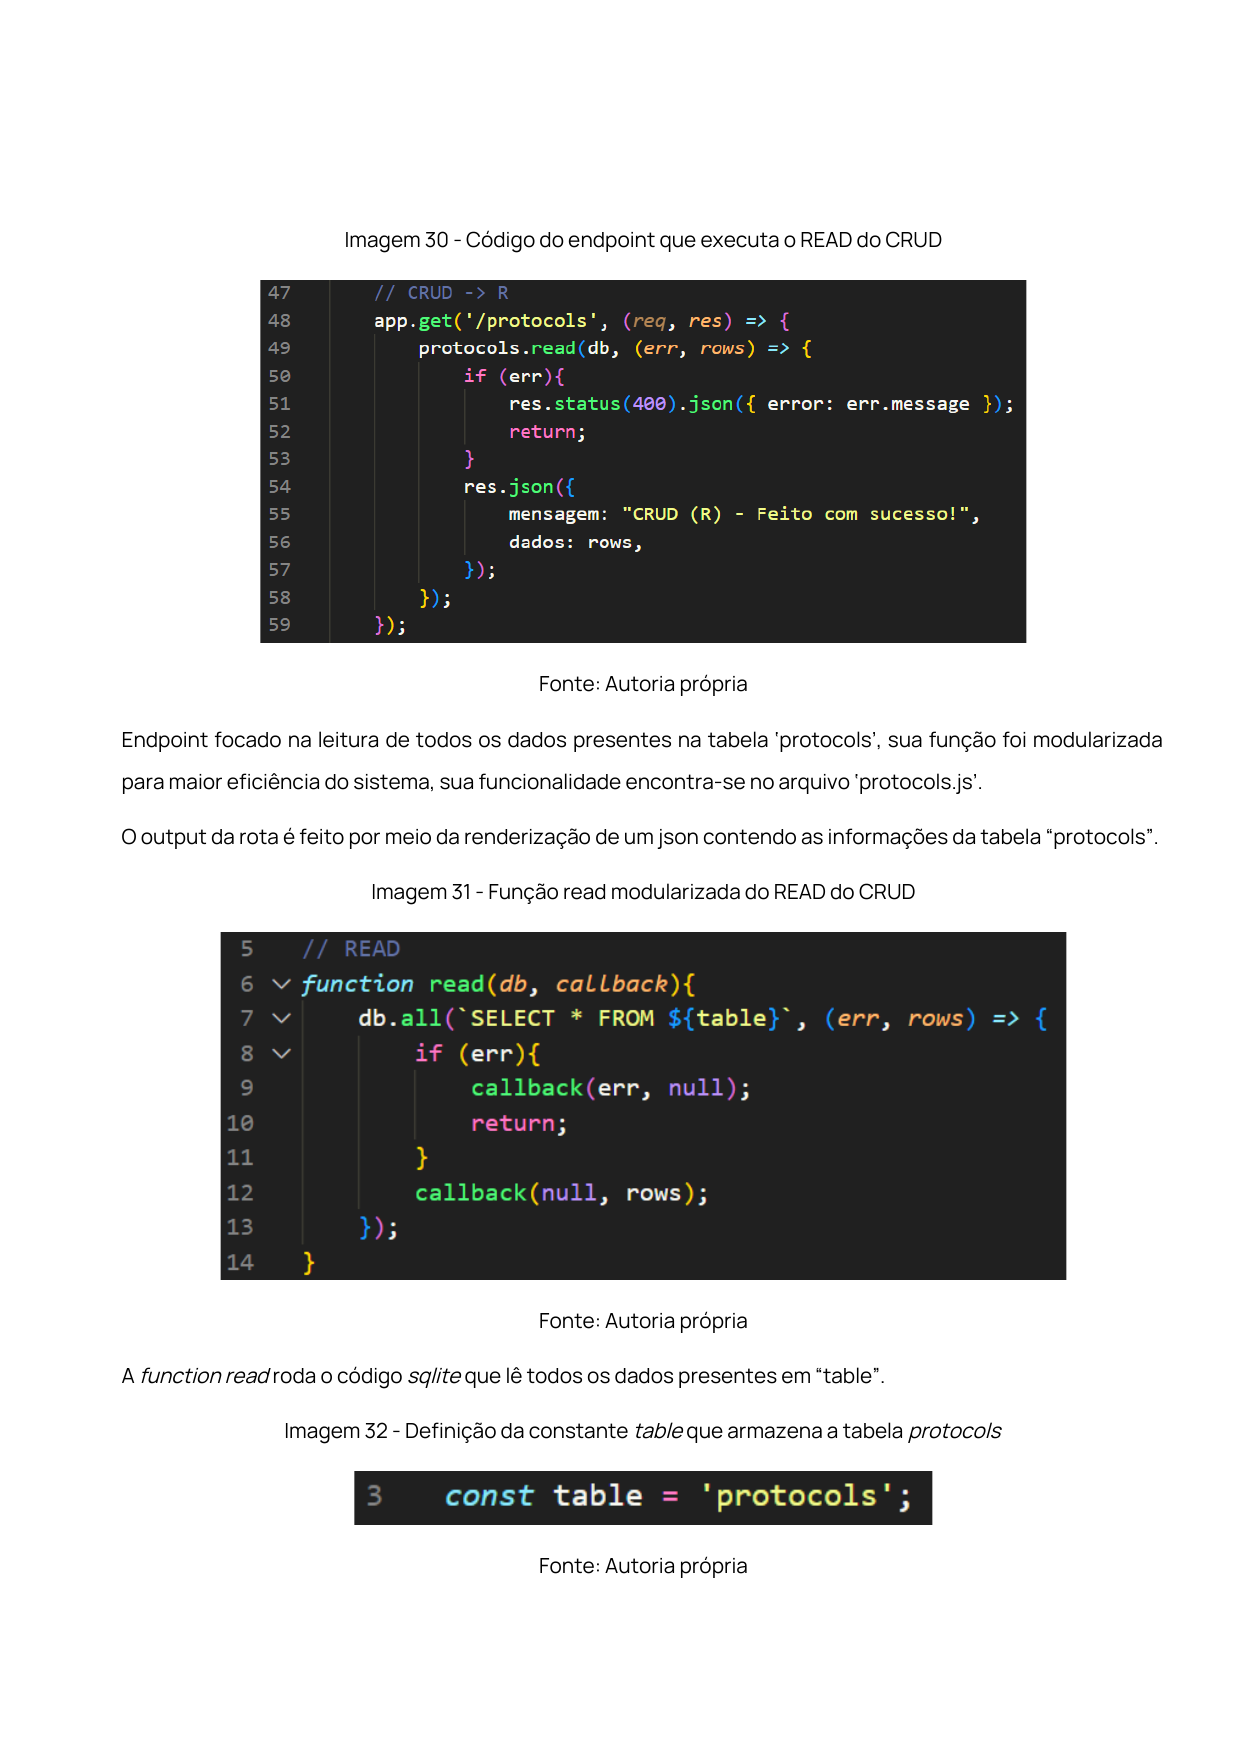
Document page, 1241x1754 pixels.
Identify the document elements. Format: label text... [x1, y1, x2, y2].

text Imagem 32 - Definição da constante table que armazena a tabela protocols [121, 1417, 1165, 1445]
picture [354, 1471, 933, 1525]
text Fonte: Autoria própria [121, 670, 1165, 698]
text Endpoint focado na leitura de todos os dados presentes na tabela ‘protocols’, sua função foi modularizada para maior eficiência do sistema, sua funcionalidade encontra-se no arquivo ‘protocols.js’. [121, 725, 1165, 796]
text Fonte: Autoria própria [121, 1551, 1165, 1580]
picture [220, 932, 1067, 1280]
text Imagem 30 - Código do endpoint que executa o READ do CRUD [121, 225, 1165, 253]
text O output da rota é feito por meio da renderização de um json contendo as informações da tabela “protocols”. [121, 822, 1165, 851]
text A function read roda o código sqlite que lê todos os dados presentes em “table”. [121, 1361, 1165, 1390]
text Imagem 31 - Função read modularizada do READ do CRUD [121, 878, 1165, 906]
picture [260, 280, 1027, 643]
text Fonte: Autoria própria [121, 1306, 1165, 1335]
